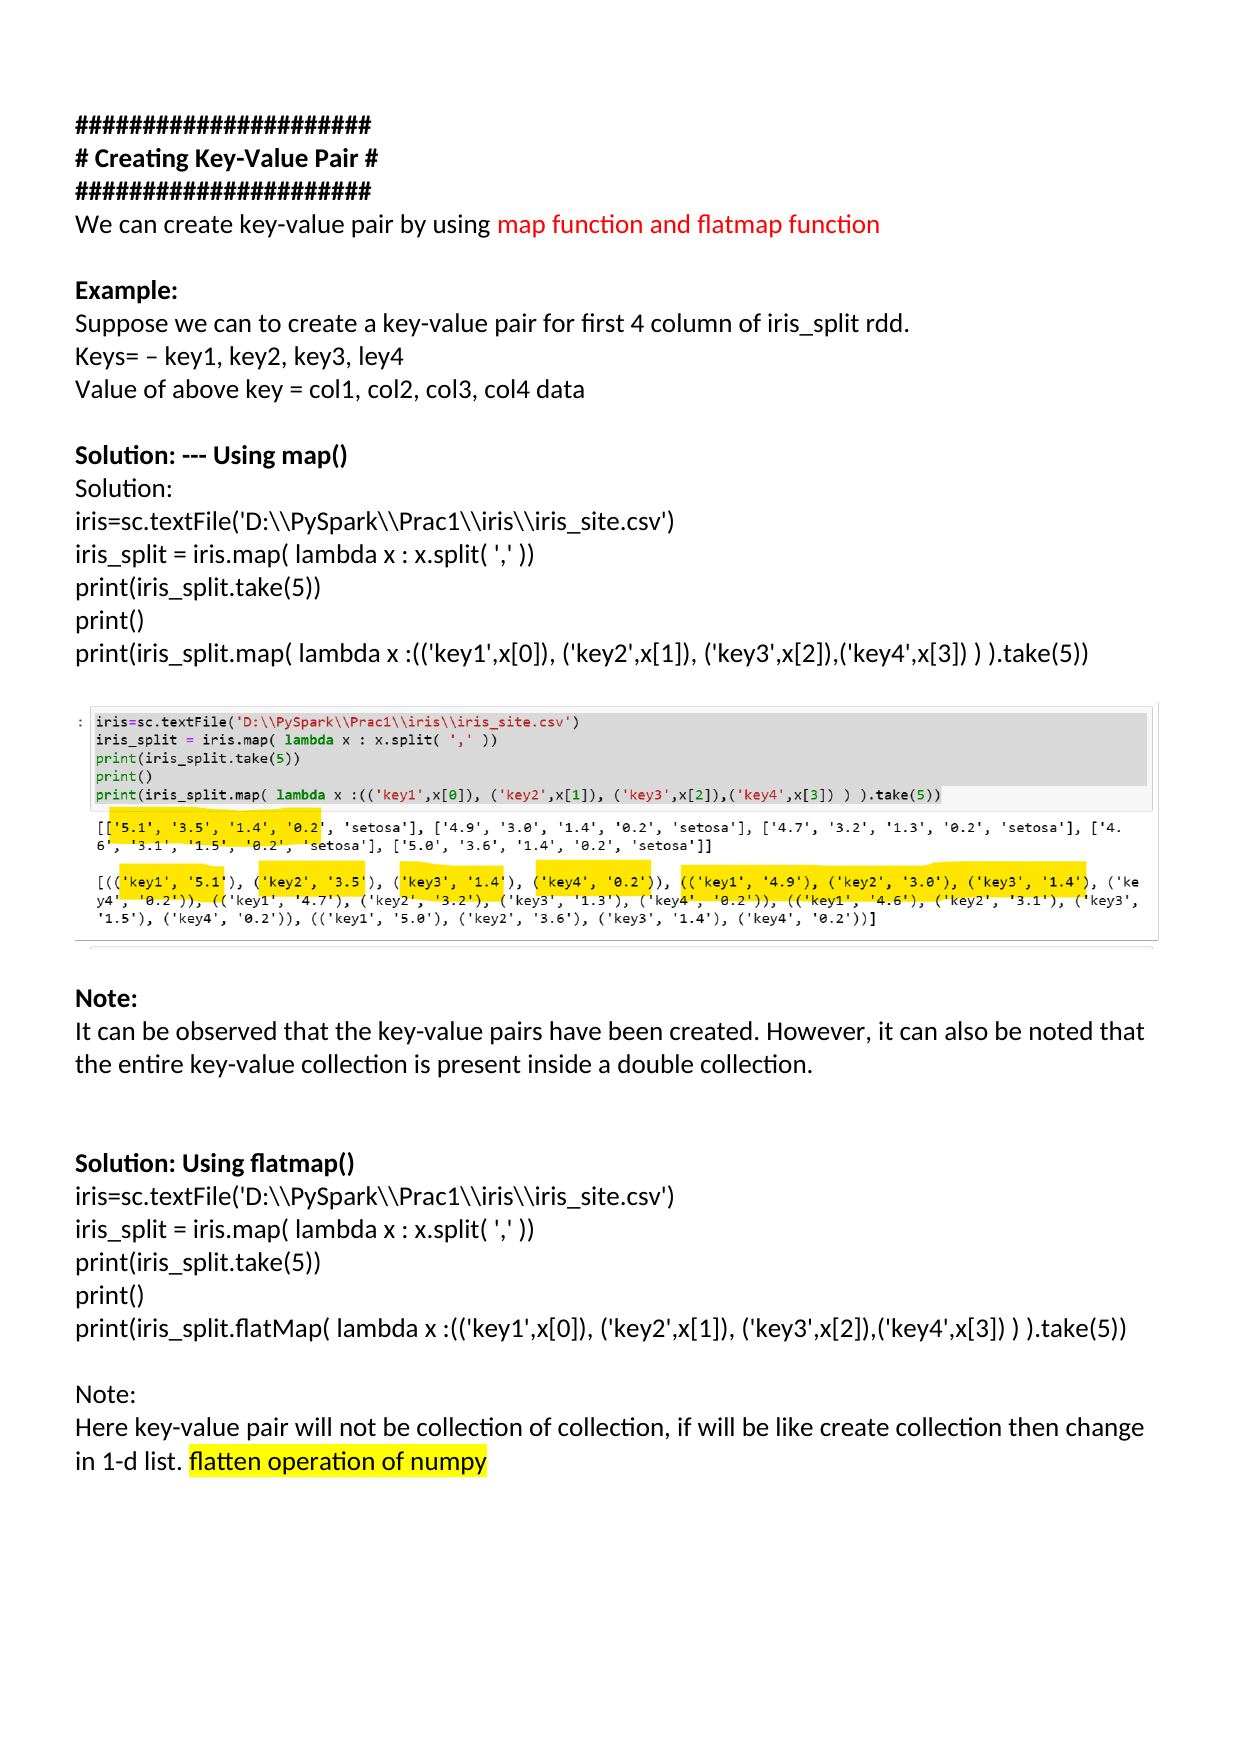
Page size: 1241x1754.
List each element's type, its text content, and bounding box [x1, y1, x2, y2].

text Note: [75, 1378, 1165, 1411]
text It can be observed that the key-value pairs have been created. However, it can also be noted that the entire key-value collection is present inside a double collection. [75, 1014, 1165, 1080]
text Keys= – key1, key2, key3, ley4 [75, 339, 1165, 372]
text Solution: --- Using map() [75, 438, 1165, 471]
text iris=sc.textFile('D:\\PySpark\\Prac1\\iris\\iris_site.csv') [75, 1179, 1165, 1212]
text Solution: [75, 471, 1165, 504]
text Suppose we can to create a key-value pair for first 4 column of iris_split rdd. [75, 306, 1165, 339]
text Solution: Using flatmap() [75, 1146, 1165, 1179]
text # Creating Key-Value Pair # [75, 141, 1165, 174]
text print(iris_split.take(5)) [75, 570, 1165, 603]
text Here key-value pair will not be collection of collection, if will be like create collection then change in 1-d list. flatten operation of numpy [75, 1411, 1165, 1477]
text print(iris_split.map( lambda x :(('key1',x[0]), ('key2',x[1]), ('key3',x[2]),('key4',x[3]) ) ).take(5)) [75, 636, 1165, 669]
text Example: [75, 273, 1165, 306]
text Note: [75, 981, 1165, 1014]
text print(iris_split.take(5)) [75, 1246, 1165, 1278]
text iris=sc.textFile('D:\\PySpark\\Prac1\\iris\\iris_site.csv') [75, 504, 1165, 537]
text print() [75, 1278, 1165, 1312]
text print(iris_split.flatMap( lambda x :(('key1',x[0]), ('key2',x[1]), ('key3',x[2]),('key4',x[3]) ) ).take(5)) [75, 1312, 1165, 1344]
text iris_split = iris.map( lambda x : x.split( ',' )) [75, 537, 1165, 570]
picture [75, 702, 1166, 949]
text Value of above key = col1, col2, col3, col4 data [75, 372, 1165, 405]
text We can create key-value pair by using map function and flatmap function [75, 207, 1165, 240]
text ###################### [75, 108, 1165, 141]
text iris_split = iris.map( lambda x : x.split( ',' )) [75, 1212, 1165, 1246]
text ###################### [75, 174, 1165, 207]
text print() [75, 603, 1165, 636]
